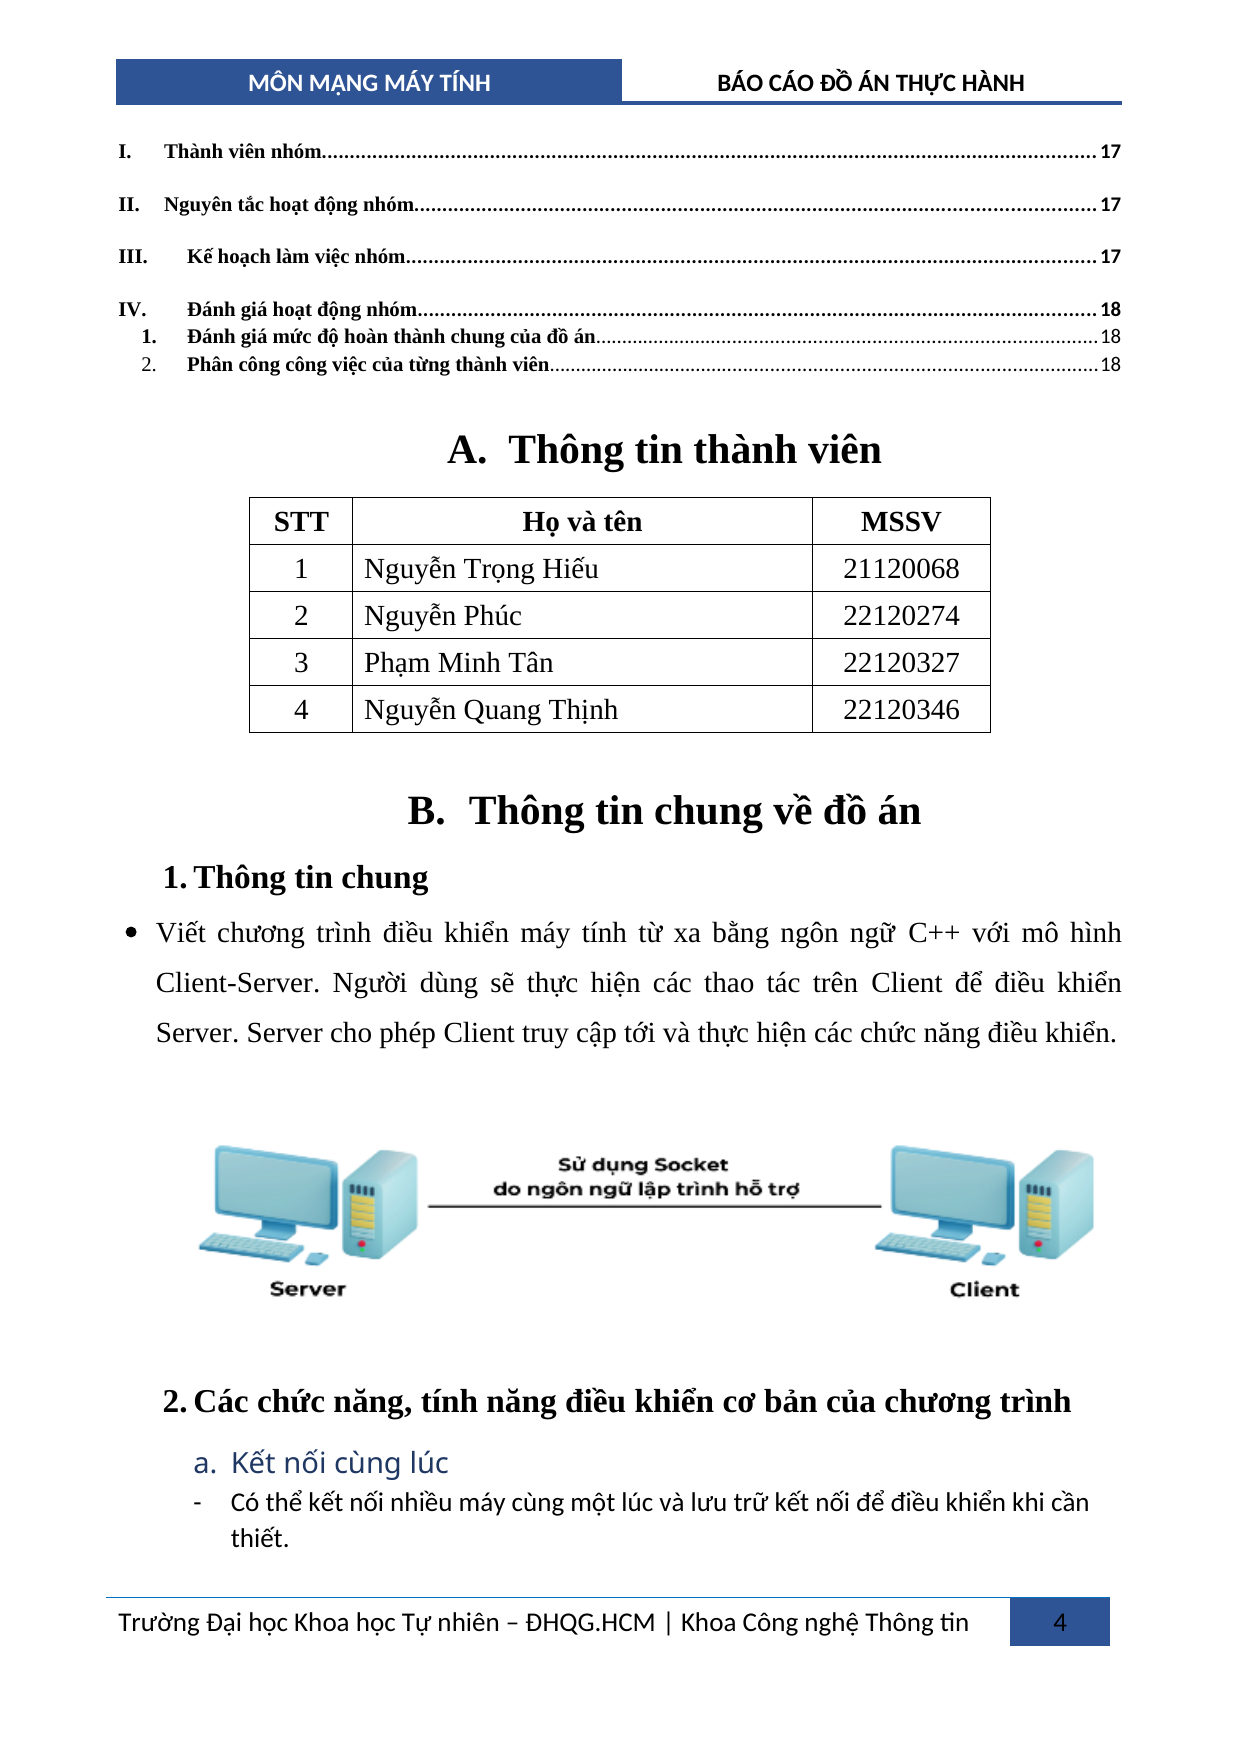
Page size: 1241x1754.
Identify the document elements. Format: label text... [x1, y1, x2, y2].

table_cell 22120327 [813, 639, 990, 685]
table_cell Nguyễn Phúc [353, 592, 812, 638]
table_cell 2 [250, 592, 352, 638]
list Thông tin chung [162, 857, 1122, 896]
list Thông tin thành viên [193, 425, 1122, 473]
table_cell Nguyễn Trọng Hiếu [353, 545, 812, 591]
subtitle Kết nối cùng lúc [193, 1443, 1122, 1482]
table_header MSSV [813, 498, 990, 544]
table_cell 21120068 [813, 545, 990, 591]
list Thông tin chung về đồ án [193, 786, 1122, 833]
list Các chức năng, tính năng điều khiển cơ bản của chương trình [162, 1381, 1122, 1419]
table_cell 22120346 [813, 686, 990, 732]
list Có thể kết nối nhiều máy cùng một lúc và lưu trữ kết nối để điều khiển khi cần thiết. [193, 1486, 1122, 1554]
list Viết chương trình điều khiển máy tính từ xa bằng ngôn ngữ C++ với mô hình Client-Server. Người dùng sẽ thực hiện các thao tác trên Client để điều khiển Server. Server cho phép Client truy cập tới và thực hiện các chức năng điều khiển. [126, 915, 1122, 1049]
table_cell 4 [250, 686, 352, 732]
table_cell Phạm Minh Tân [353, 639, 812, 685]
table_cell 22120274 [813, 592, 990, 638]
picture [155, 1066, 1148, 1365]
table_header Họ và tên [353, 498, 812, 544]
table_cell Nguyễn Quang Thịnh [353, 686, 812, 732]
table_cell 1 [250, 545, 352, 591]
table_header STT [250, 498, 352, 544]
table_cell 3 [250, 639, 352, 685]
